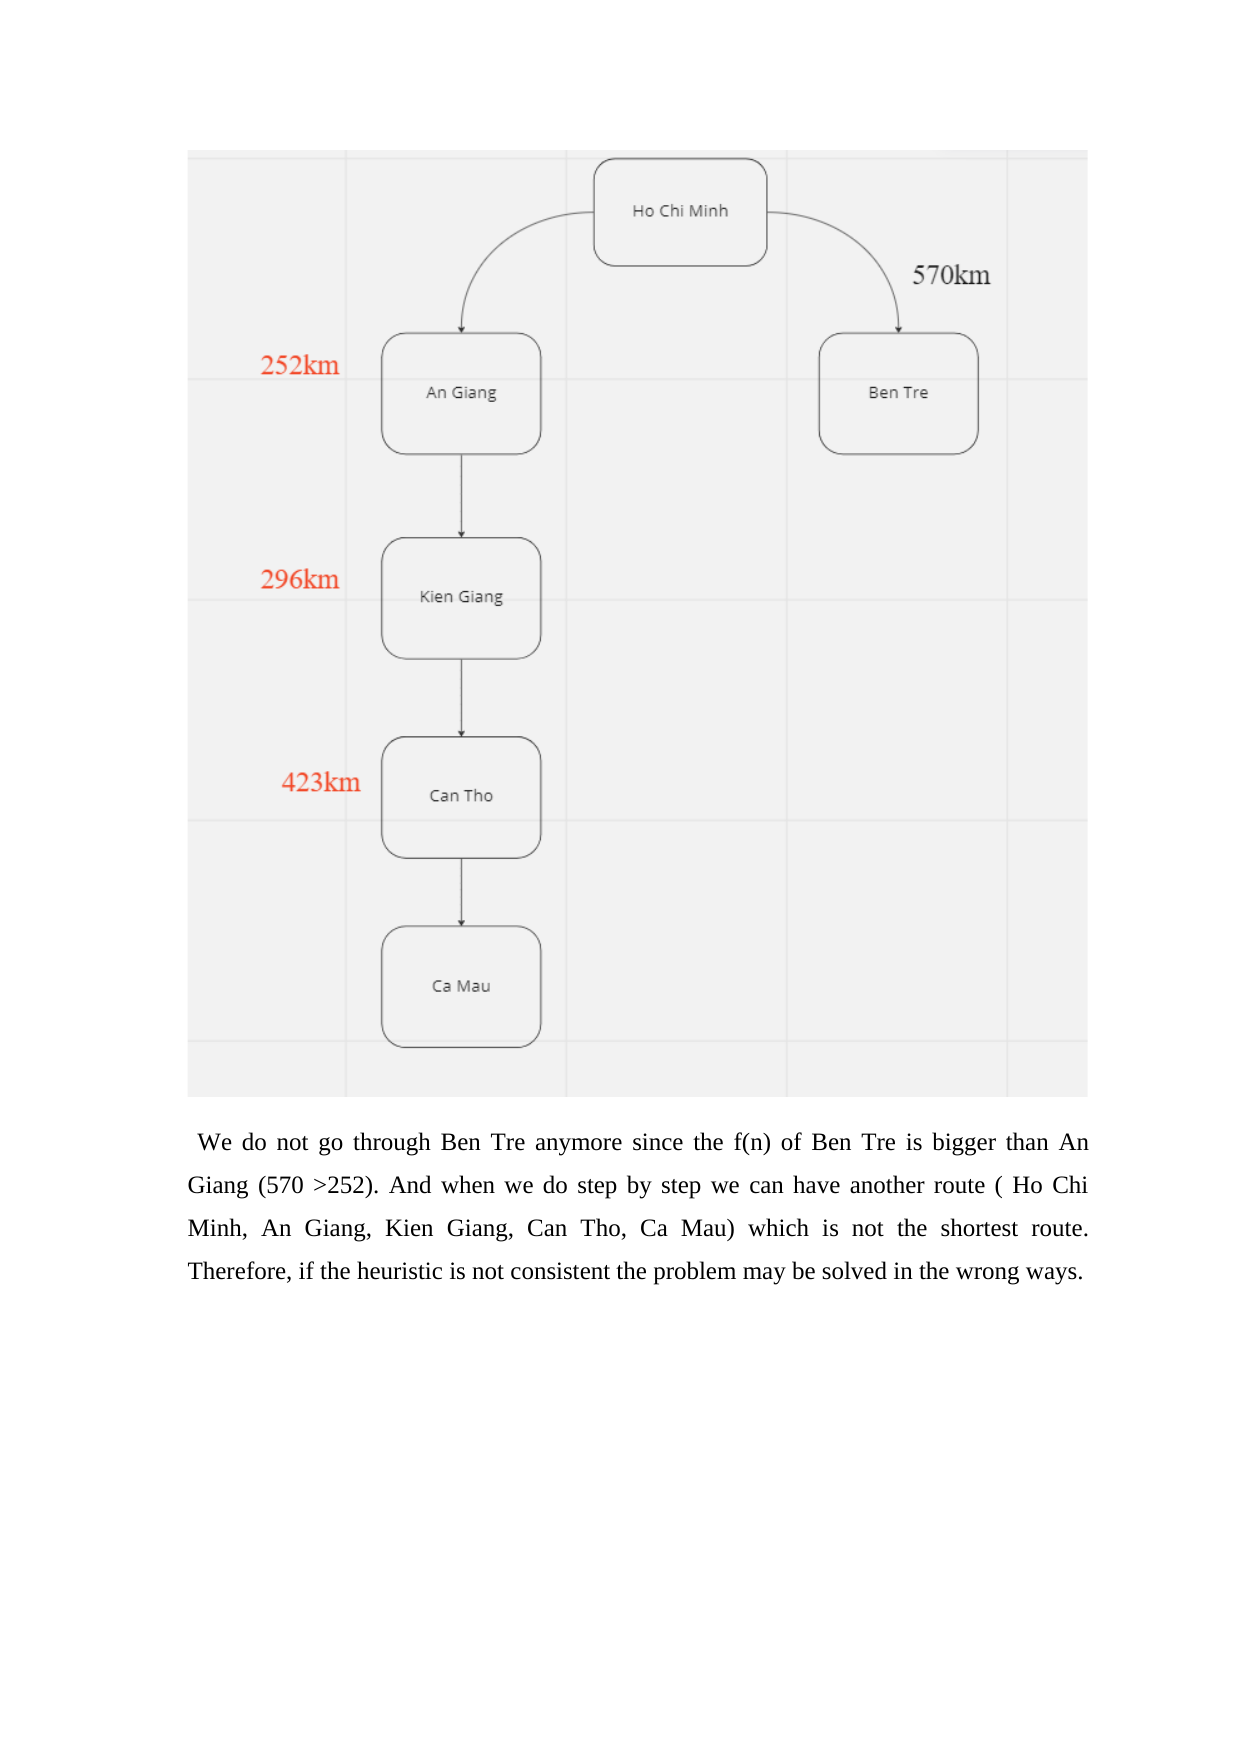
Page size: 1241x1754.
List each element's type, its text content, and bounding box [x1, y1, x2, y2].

text We do not go through Ben Tre anymore since the f(n) of Ben Tre is bigger than An Giang (570 >252). And when we do step by step we can have another route ( Ho Chi Minh, An Giang, Kien Giang, Can Tho, Ca Mau) which is not the shortest route. Therefore, if the heuristic is not consistent the problem may be solved in the wrong ways. [187, 1127, 1090, 1285]
picture [187, 150, 1088, 1097]
